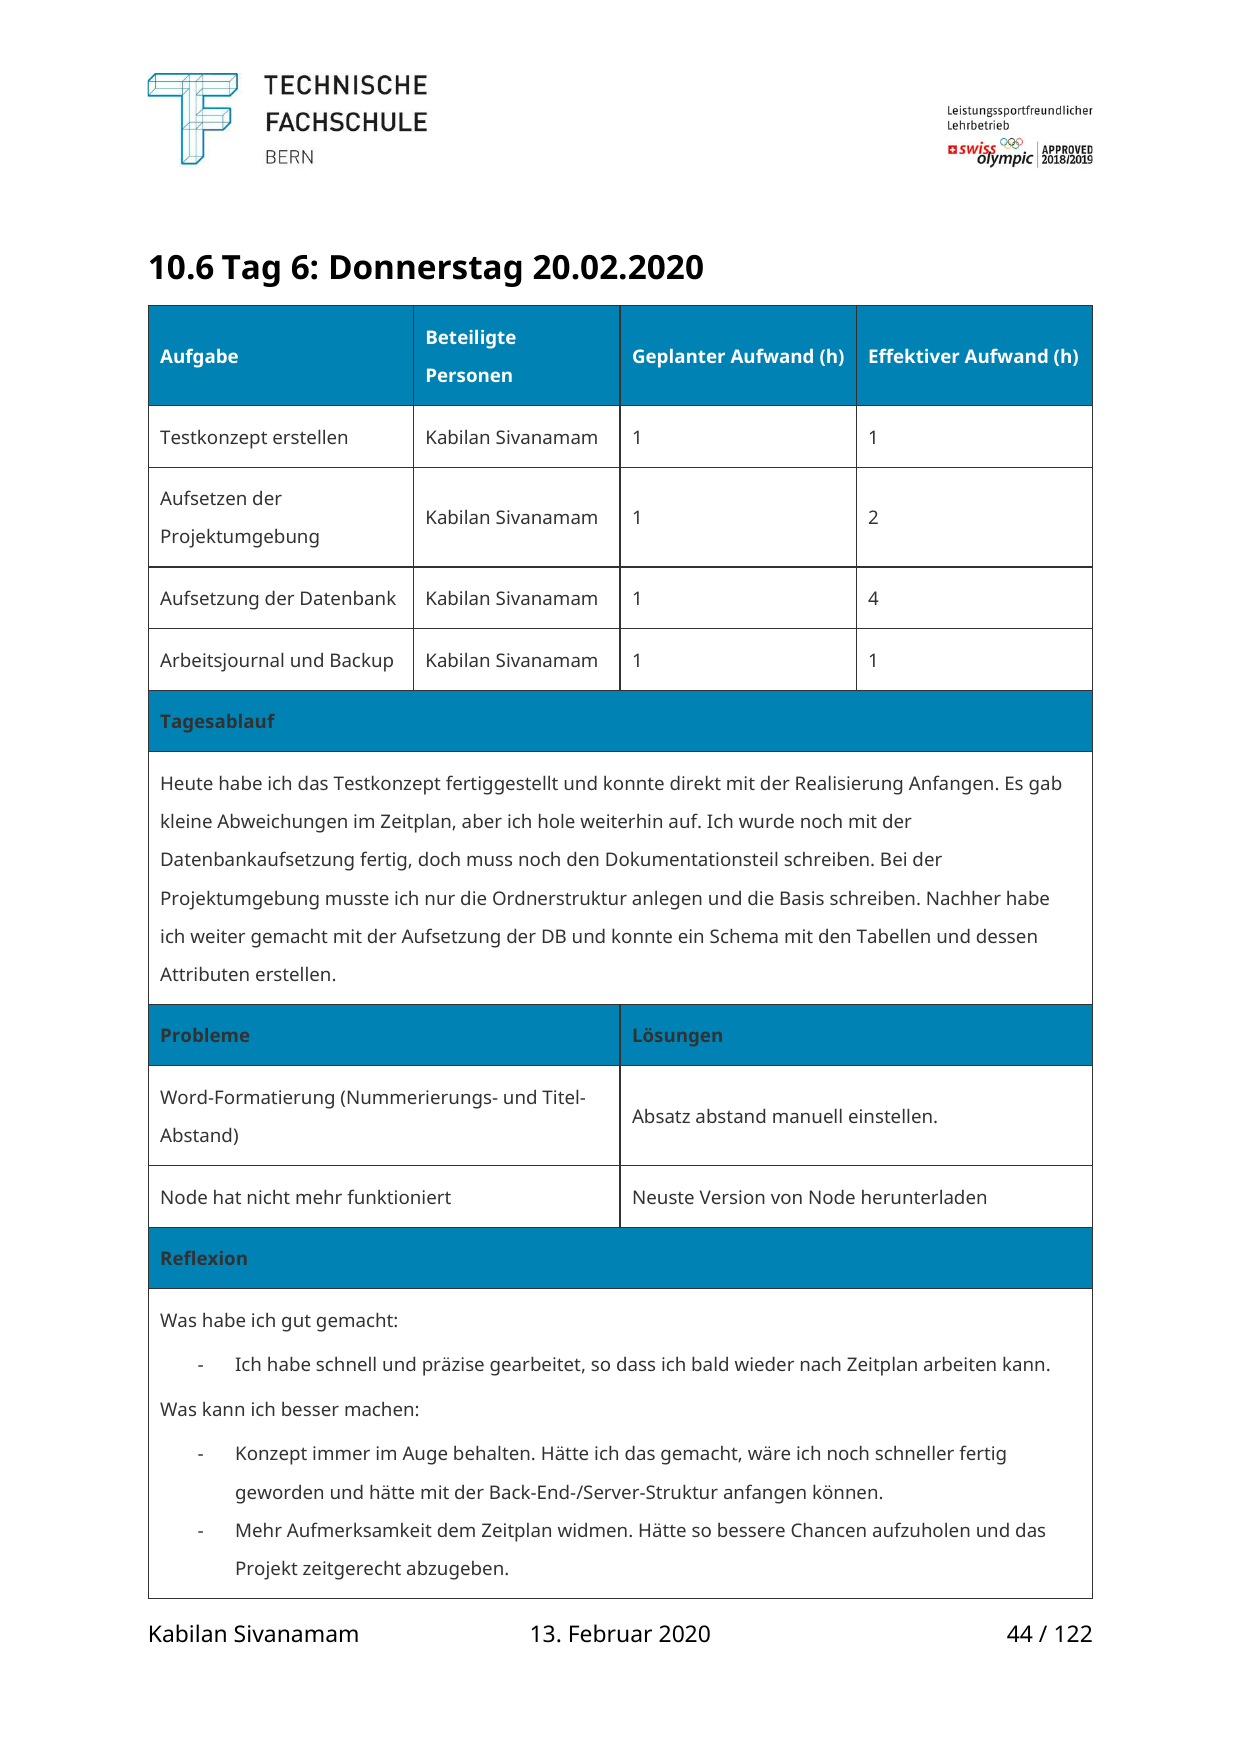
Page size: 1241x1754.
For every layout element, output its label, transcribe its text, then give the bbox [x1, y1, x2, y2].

table_header Aufgabe [149, 306, 413, 405]
table_cell 4 [857, 568, 1092, 628]
table_cell Kabilan Sivanamam [414, 629, 619, 689]
table_header Beteiligte Personen [414, 306, 619, 405]
table_cell 1 [857, 629, 1092, 689]
table_cell Kabilan Sivanamam [414, 406, 619, 467]
table_cell 1 [621, 629, 856, 689]
table_cell Lösungen [621, 1005, 1092, 1065]
table_cell Node hat nicht mehr funktioniert [149, 1166, 619, 1227]
table_cell Was habe ich gut gemacht: Ich habe schnell und präzise gearbeitet, so dass ich bald wieder nach Zeitplan arbeiten kann. Was kann ich besser machen: Konzept immer im Auge behalten. Hätte ich das gemacht, wäre ich noch schneller fertig geworden und hätte mit der Back-End-/Server-Struktur anfangen können. Mehr Aufmerksamkeit dem Zeitplan widmen. Hätte so bessere Chancen aufzuholen und das Projekt zeitgerecht abzugeben. [149, 1289, 1092, 1598]
table_cell Heute habe ich das Testkonzept fertiggestellt und konnte direkt mit der Realisierung Anfangen. Es gab kleine Abweichungen im Zeitplan, aber ich hole weiterhin auf. Ich wurde noch mit der Datenbankaufsetzung fertig, doch muss noch den Dokumentationsteil schreiben. Bei der Projektumgebung musste ich nur die Ordnerstruktur anlegen und die Basis schreiben. Nachher habe ich weiter gemacht mit der Aufsetzung der DB und konnte ein Schema mit den Tabellen und dessen Attributen erstellen. [149, 752, 1092, 1004]
table_header Geplanter Aufwand (h) [621, 306, 856, 405]
table_cell Tagesablauf [149, 691, 1092, 751]
table_cell Aufsetzen der Projektumgebung [149, 468, 413, 566]
table_cell Aufsetzung der Datenbank [149, 568, 413, 628]
table_cell Probleme [149, 1005, 619, 1065]
table_cell Neuste Version von Node herunterladen [621, 1166, 1092, 1227]
table_cell Kabilan Sivanamam [414, 468, 619, 566]
table_cell 2 [857, 468, 1092, 566]
table_cell Testkonzept erstellen [149, 406, 413, 467]
table_header Effektiver Aufwand (h) [857, 306, 1092, 405]
table_cell Absatz abstand manuell einstellen. [621, 1066, 1092, 1165]
subtitle Tag 6: Donnerstag 20.02.2020 [148, 244, 1093, 289]
table_cell 1 [621, 468, 856, 566]
picture [147, 73, 1093, 196]
table_cell 1 [621, 568, 856, 628]
table_cell Word-Formatierung (Nummerierungs- und Titel-Abstand) [149, 1066, 619, 1165]
table_cell Kabilan Sivanamam [414, 568, 619, 628]
table_cell Reflexion [149, 1228, 1092, 1288]
table_cell Arbeitsjournal und Backup [149, 629, 413, 689]
table_cell 1 [857, 406, 1092, 467]
table_cell 1 [621, 406, 856, 467]
